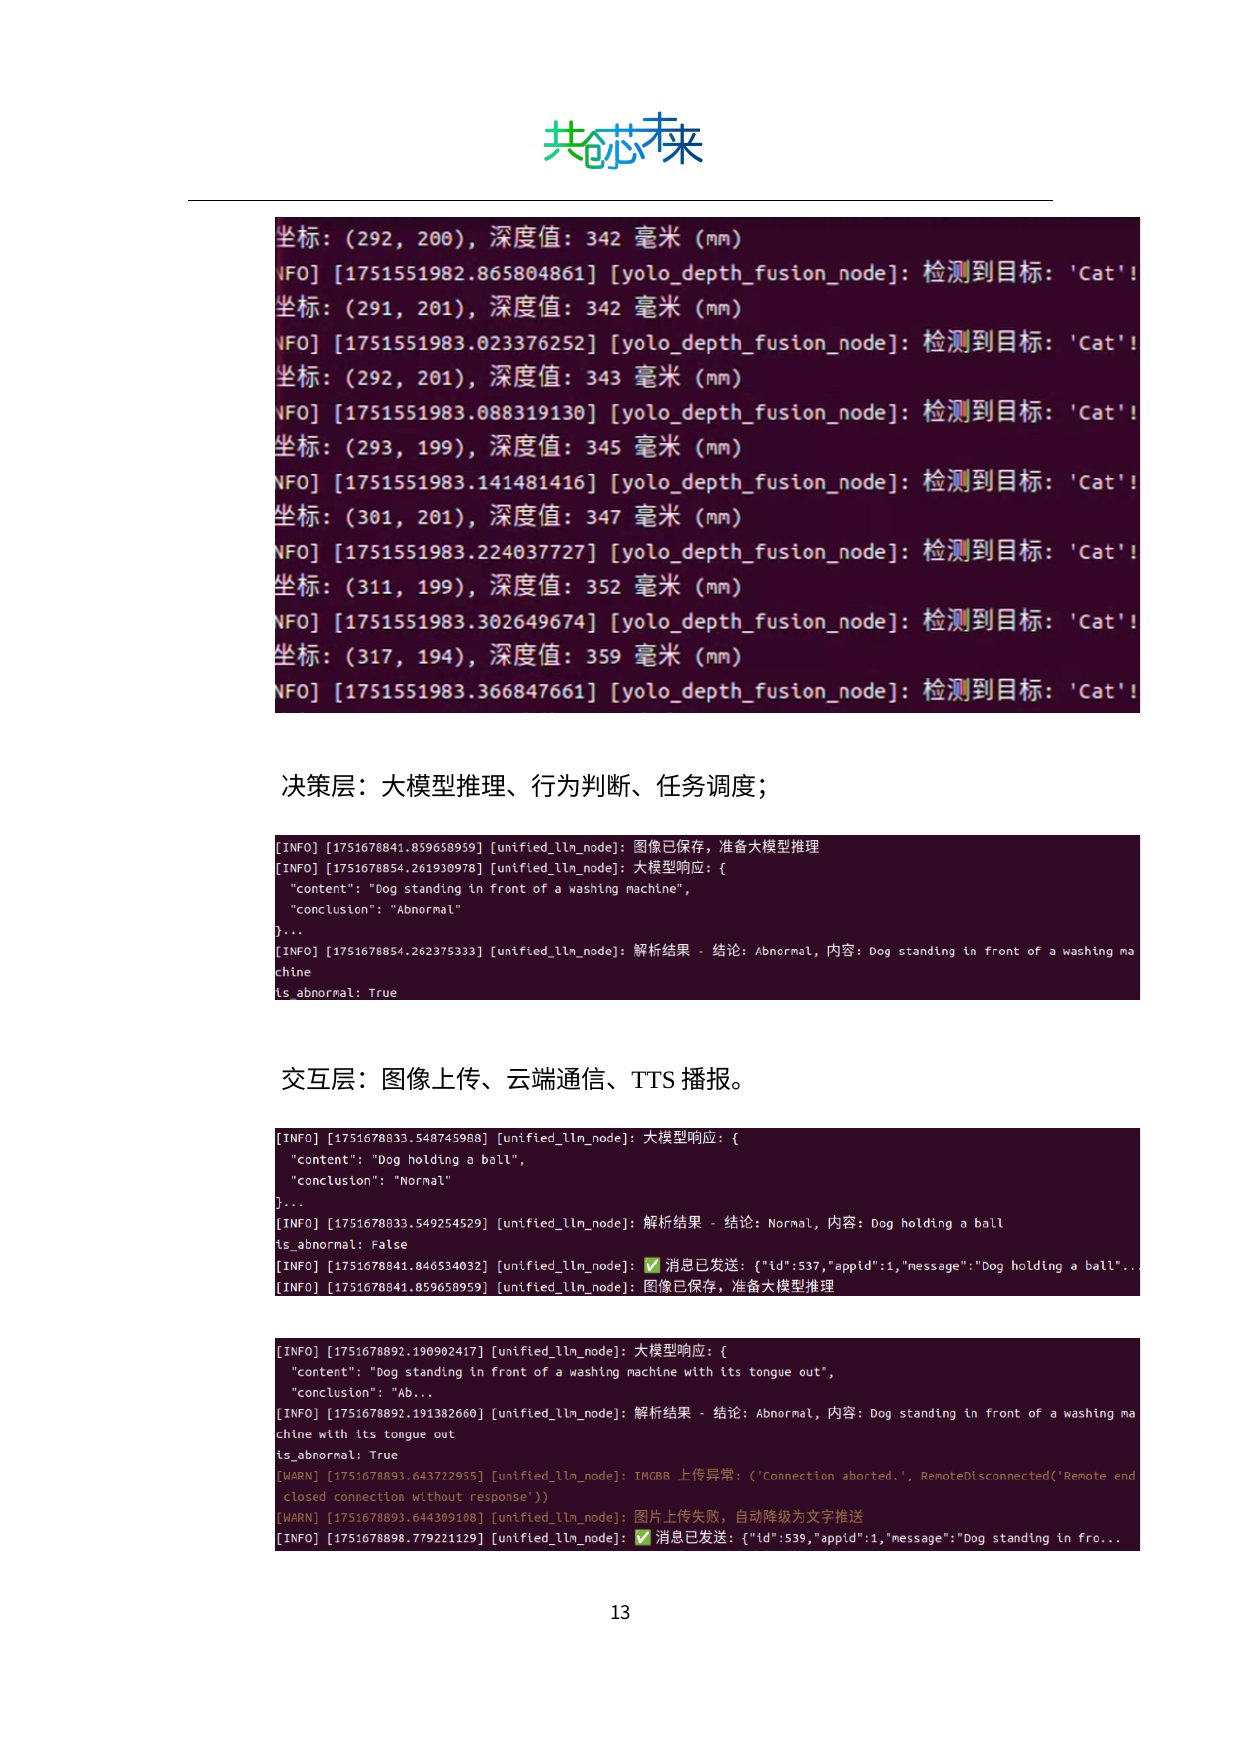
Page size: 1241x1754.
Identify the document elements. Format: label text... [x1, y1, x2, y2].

picture [275, 217, 1141, 713]
picture [275, 835, 1141, 1000]
list 交互层：图像上传、云端通信、TTS播报。 [231, 1045, 1053, 1110]
picture [275, 1128, 1141, 1296]
list 决策层：大模型推理、行为判断、任务调度； [231, 752, 1053, 817]
picture [510, 88, 730, 198]
picture [275, 1338, 1141, 1551]
